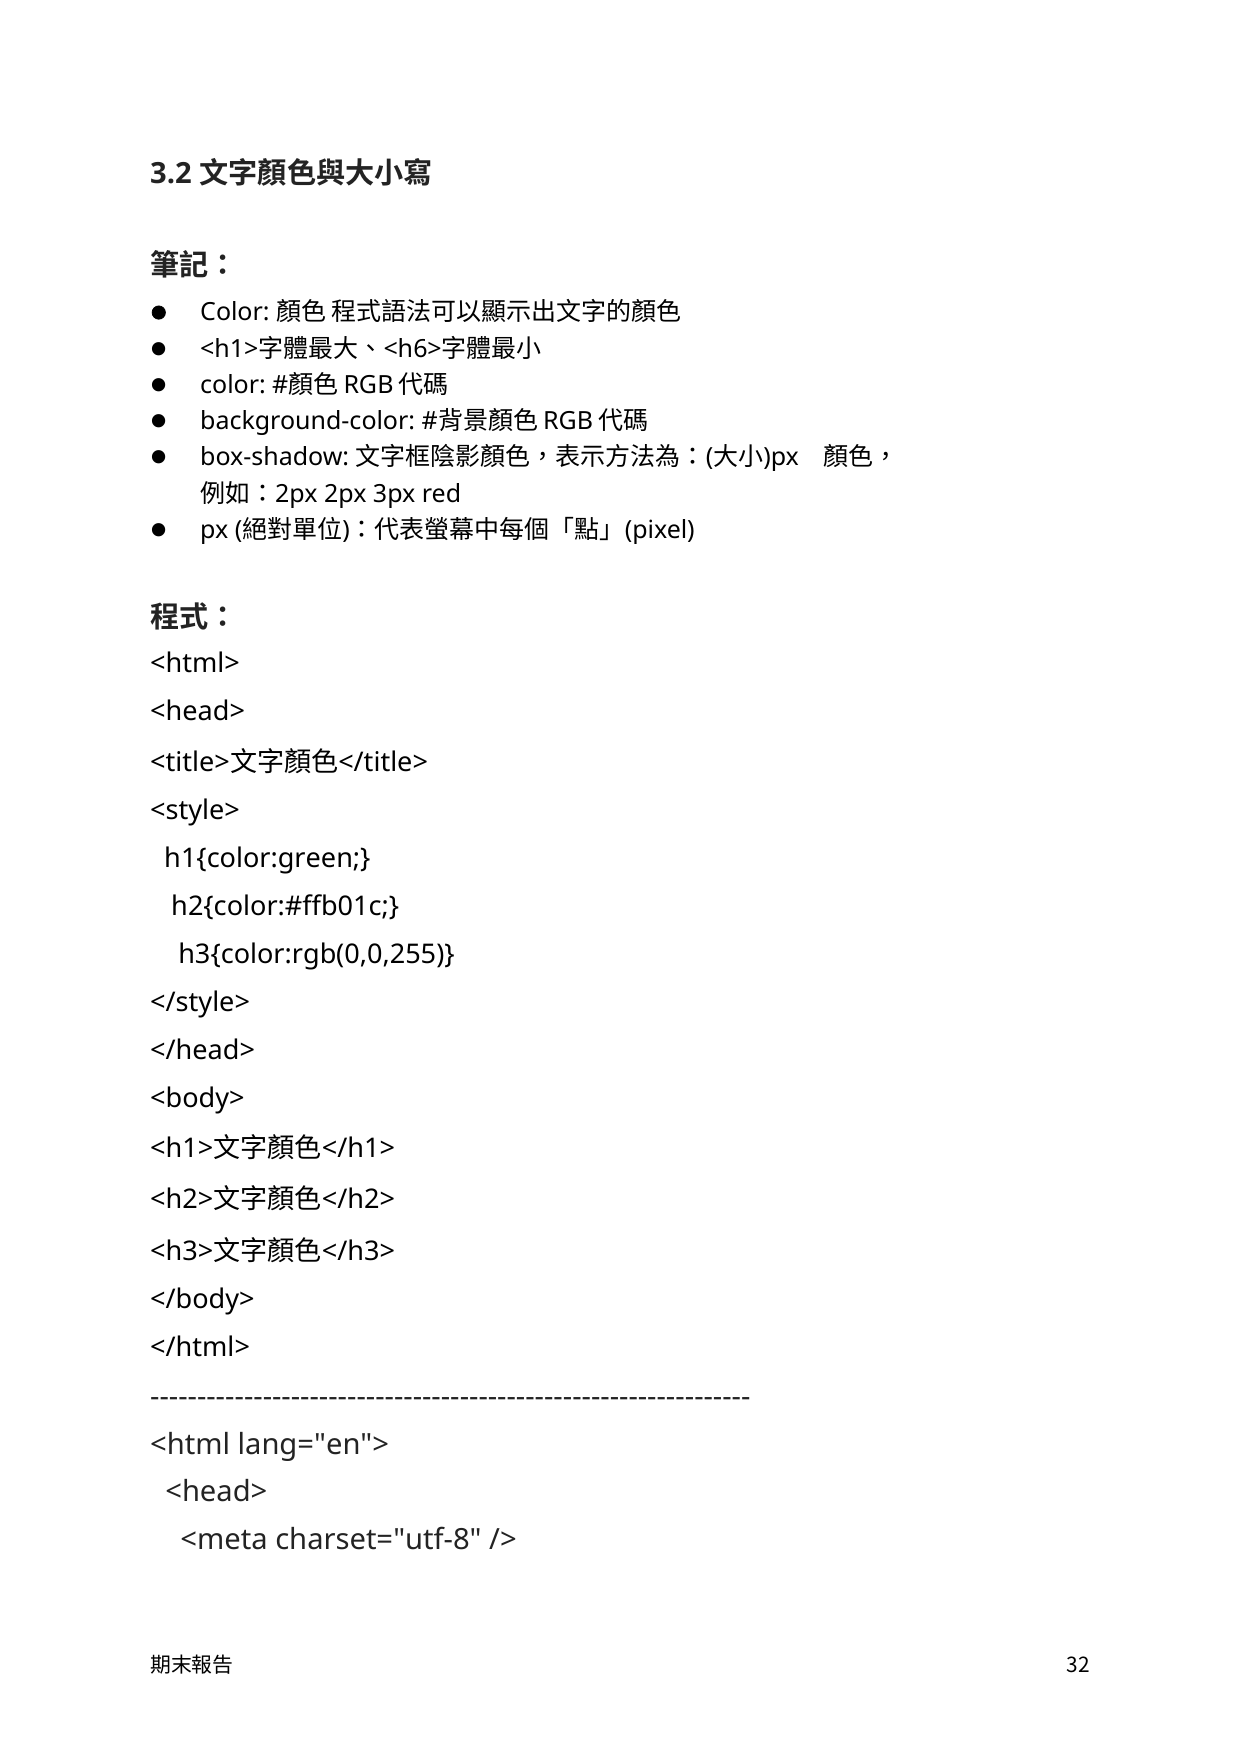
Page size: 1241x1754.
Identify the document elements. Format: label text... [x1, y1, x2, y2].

text <meta charset="utf-8" /> [150, 1518, 1090, 1558]
list box-shadow: 文字框陰影顏色，表示方法為：(大小)px 顏色， [150, 437, 1090, 473]
text ---------------------------------------------------------------- [150, 1376, 1090, 1415]
subtitle <html> [150, 644, 1090, 681]
subtitle <style> [150, 791, 1090, 828]
text <html lang="en"> [150, 1423, 1090, 1463]
subtitle h2{color:#ffb01c;} [150, 887, 1090, 923]
subtitle <body> [150, 1078, 1090, 1115]
subtitle </html> [150, 1328, 1090, 1364]
subtitle <h1>文字顏色</h1> [150, 1126, 1090, 1166]
subtitle h3{color:rgb(0,0,255)} [150, 934, 1090, 971]
text 筆記： [150, 241, 1090, 283]
subtitle </head> [150, 1030, 1090, 1067]
text 3.2 文字顏色與大小寫 [150, 150, 1090, 192]
text 程式： [150, 593, 1090, 635]
subtitle h1{color:green;} [150, 839, 1090, 876]
text <head> [150, 1471, 1090, 1510]
subtitle <head> [150, 692, 1090, 729]
list Color: 顏色 程式語法可以顯示出文字的顏色 [150, 292, 1090, 328]
list <h1>字體最大、<h6>字體最小 [150, 328, 1090, 364]
subtitle </body> [150, 1280, 1090, 1317]
subtitle <title>文字顏色</title> [150, 740, 1090, 779]
list background-color: #背景顏色RGB代碼 [150, 401, 1090, 437]
list px (絕對單位)：代表螢幕中每個「點」(pixel) [150, 509, 1090, 546]
list color: #顏色RGB代碼 [150, 364, 1090, 401]
subtitle <h2>文字顏色</h2> [150, 1177, 1090, 1217]
subtitle </style> [150, 982, 1090, 1019]
subtitle <h3>文字顏色</h3> [150, 1228, 1090, 1268]
list 例如：2px 2px 3px red [200, 473, 1090, 509]
